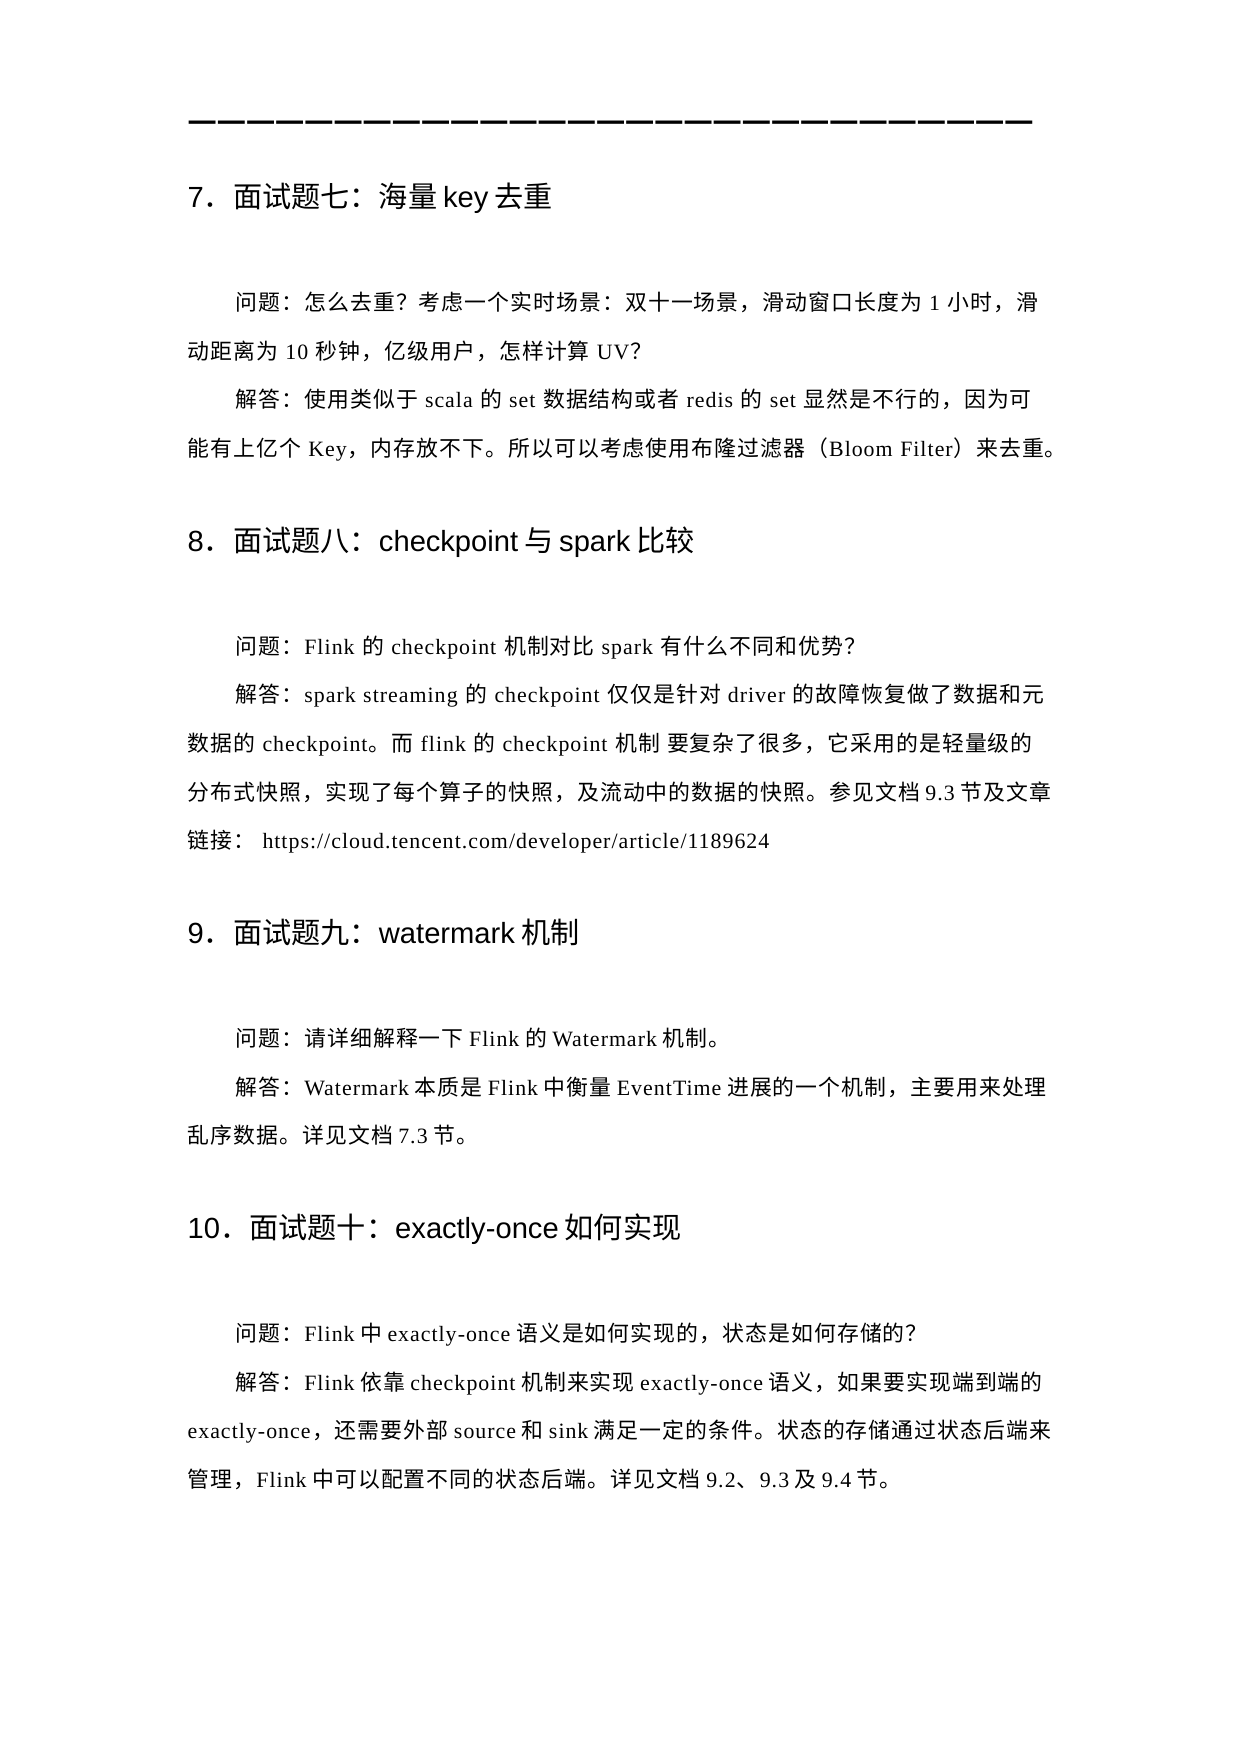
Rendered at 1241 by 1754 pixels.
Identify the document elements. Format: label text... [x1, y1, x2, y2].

text 问题：Flink中exactly-once语义是如何实现的，状态是如何存储的？ [187, 1316, 1053, 1348]
subtitle 7．面试题七：海量key去重 [187, 162, 1053, 227]
text 解答：Flink依靠checkpoint机制来实现exactly-once语义，如果要实现端到端的exactly-once，还需要外部source和sink满足一定的条件。状态的存储通过状态后端来管理，Flink中可以配置不同的状态后端。详见文档9.2、9.3及9.4节。 [187, 1364, 1053, 1494]
text 解答：使用类似于 scala 的 set 数据结构或者 redis 的 set 显然是不行的，因为可能有上亿个 Key，内存放不下。所以可以考虑使用布隆过滤器（Bloom Filter）来去重。 [187, 382, 1053, 463]
text 问题：Flink 的 checkpoint 机制对比 spark 有什么不同和优势？ [187, 628, 1053, 661]
text 问题：怎么去重？考虑一个实时场景：双十一场景，滑动窗口长度为 1 小时，滑动距离为 10 秒钟，亿级用户，怎样计算 UV？ [187, 284, 1053, 366]
text 解答：spark streaming 的 checkpoint 仅仅是针对 driver 的故障恢复做了数据和元数据的 checkpoint。而 flink 的 checkpoint 机制 要复杂了很多，它采用的是轻量级的分布式快照，实现了每个算子的快照，及流动中的数据的快照。参见文档9.3节及文章链接： https://cloud.tencent.com/developer/article/1189624 [187, 677, 1053, 855]
subtitle 8．面试题八：checkpoint与spark比较 [187, 506, 1053, 571]
subtitle 10．面试题十：exactly-once如何实现 [187, 1193, 1053, 1258]
subtitle 9．面试题九：watermark机制 [187, 898, 1053, 963]
text 问题：请详细解释一下Flink的Watermark机制。 [187, 1021, 1053, 1053]
text 解答：Watermark本质是Flink中衡量EventTime进展的一个机制，主要用来处理乱序数据。详见文档7.3节。 [187, 1069, 1053, 1150]
